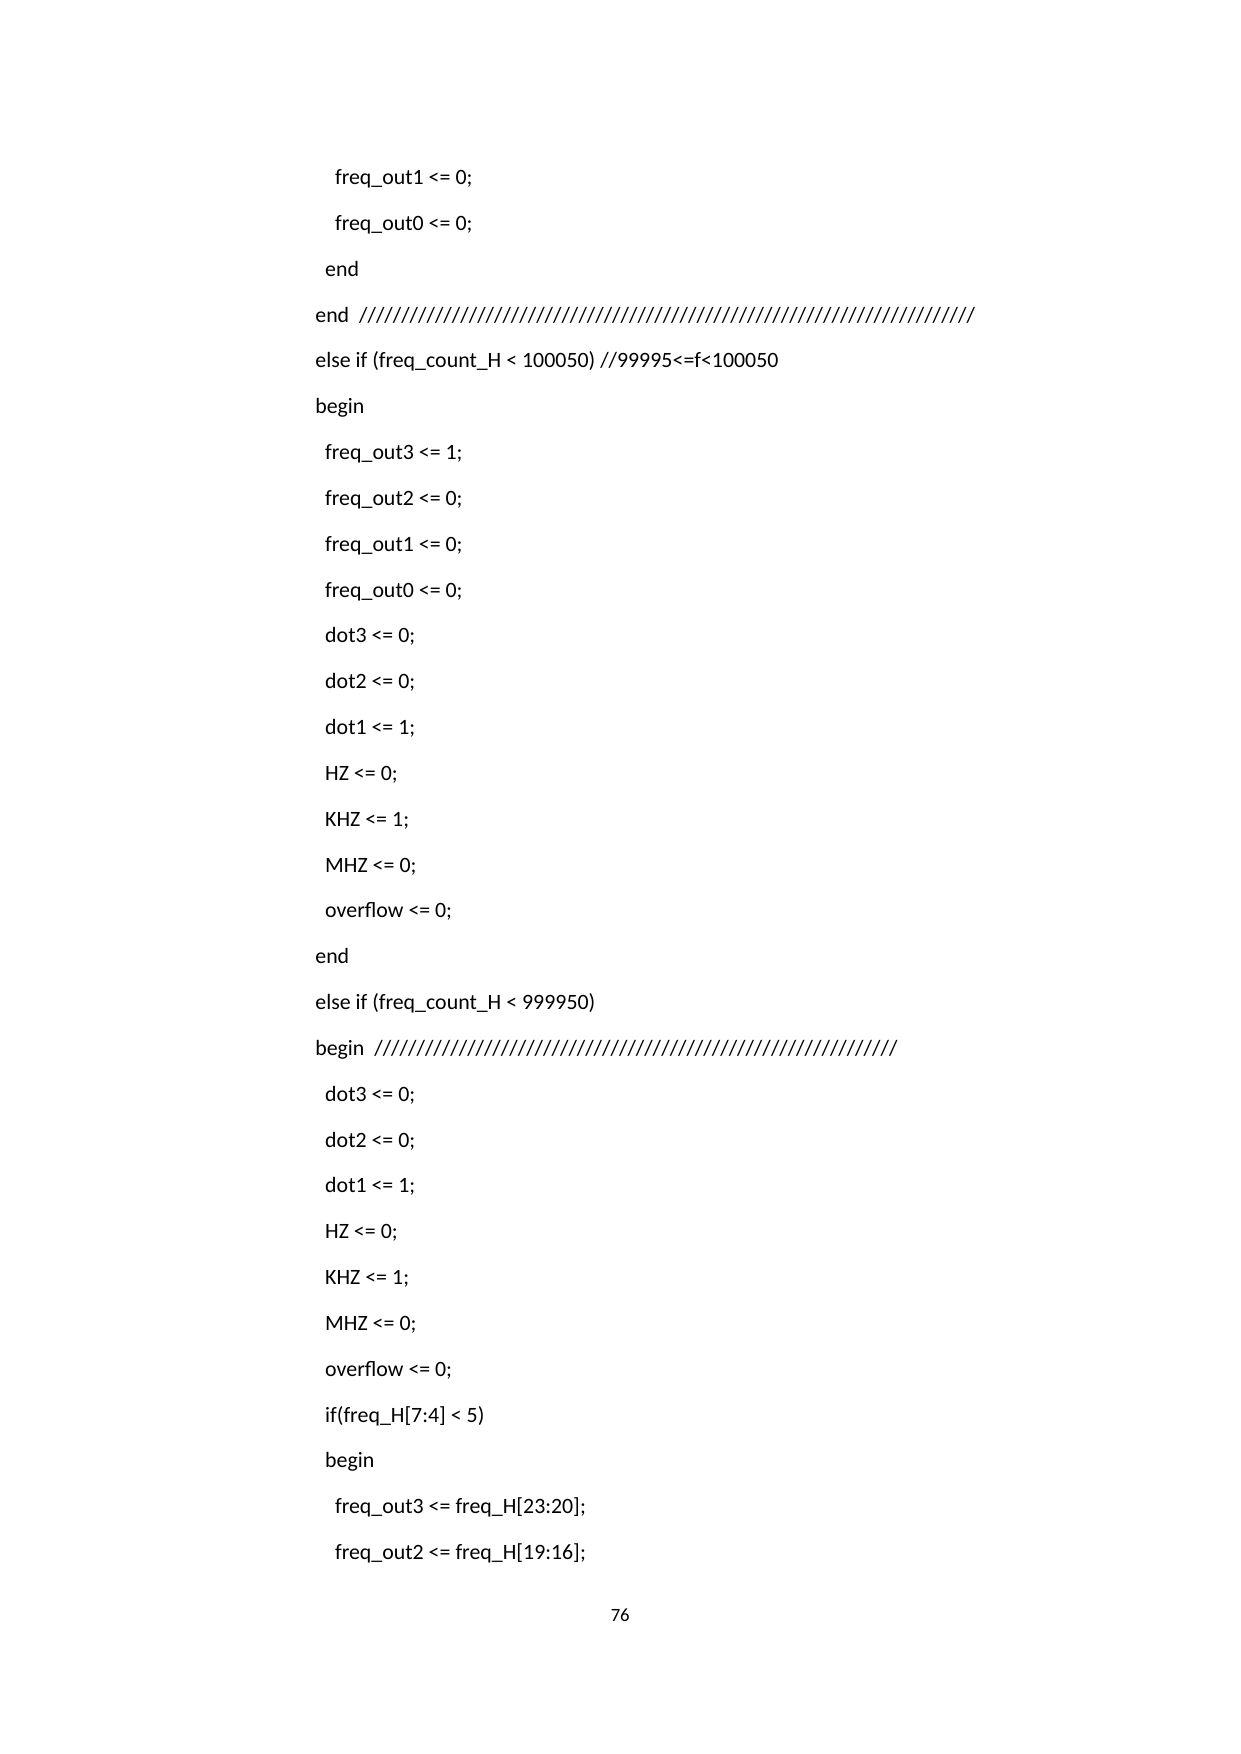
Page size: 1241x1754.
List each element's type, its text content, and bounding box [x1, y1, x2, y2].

text HZ <= 0; [187, 756, 1053, 789]
text end [187, 252, 1053, 284]
text freq_out2 <= freq_H[19:16]; [187, 1535, 1053, 1568]
text KHZ <= 1; [187, 802, 1053, 834]
text if(freq_H[7:4] < 5) [187, 1398, 1053, 1430]
text freq_out0 <= 0; [187, 573, 1053, 605]
text dot3 <= 0; [187, 1077, 1053, 1109]
text overflow <= 0; [187, 1352, 1053, 1384]
text freq_out1 <= 0; [187, 160, 1053, 193]
text dot3 <= 0; [187, 619, 1053, 651]
text overflow <= 0; [187, 894, 1053, 926]
text dot1 <= 1; [187, 710, 1053, 743]
text begin [187, 389, 1053, 422]
text MHZ <= 0; [187, 848, 1053, 880]
text end [187, 939, 1053, 972]
text MHZ <= 0; [187, 1306, 1053, 1339]
text freq_out3 <= freq_H[23:20]; [187, 1489, 1053, 1522]
text else if (freq_count_H < 999950) [187, 985, 1053, 1018]
text begin [187, 1444, 1053, 1476]
text KHZ <= 1; [187, 1260, 1053, 1293]
text HZ <= 0; [187, 1214, 1053, 1247]
text dot2 <= 0; [187, 1123, 1053, 1155]
text freq_out2 <= 0; [187, 481, 1053, 514]
text end ///////////////////////////////////////////////////////////////////////// [187, 298, 1053, 330]
text begin ////////////////////////////////////////////////////////////// [187, 1031, 1053, 1064]
text freq_out0 <= 0; [187, 206, 1053, 239]
text dot2 <= 0; [187, 664, 1053, 697]
text freq_out1 <= 0; [187, 527, 1053, 559]
text else if (freq_count_H < 100050) //99995<=f<100050 [187, 344, 1053, 376]
text freq_out3 <= 1; [187, 435, 1053, 468]
text dot1 <= 1; [187, 1169, 1053, 1201]
